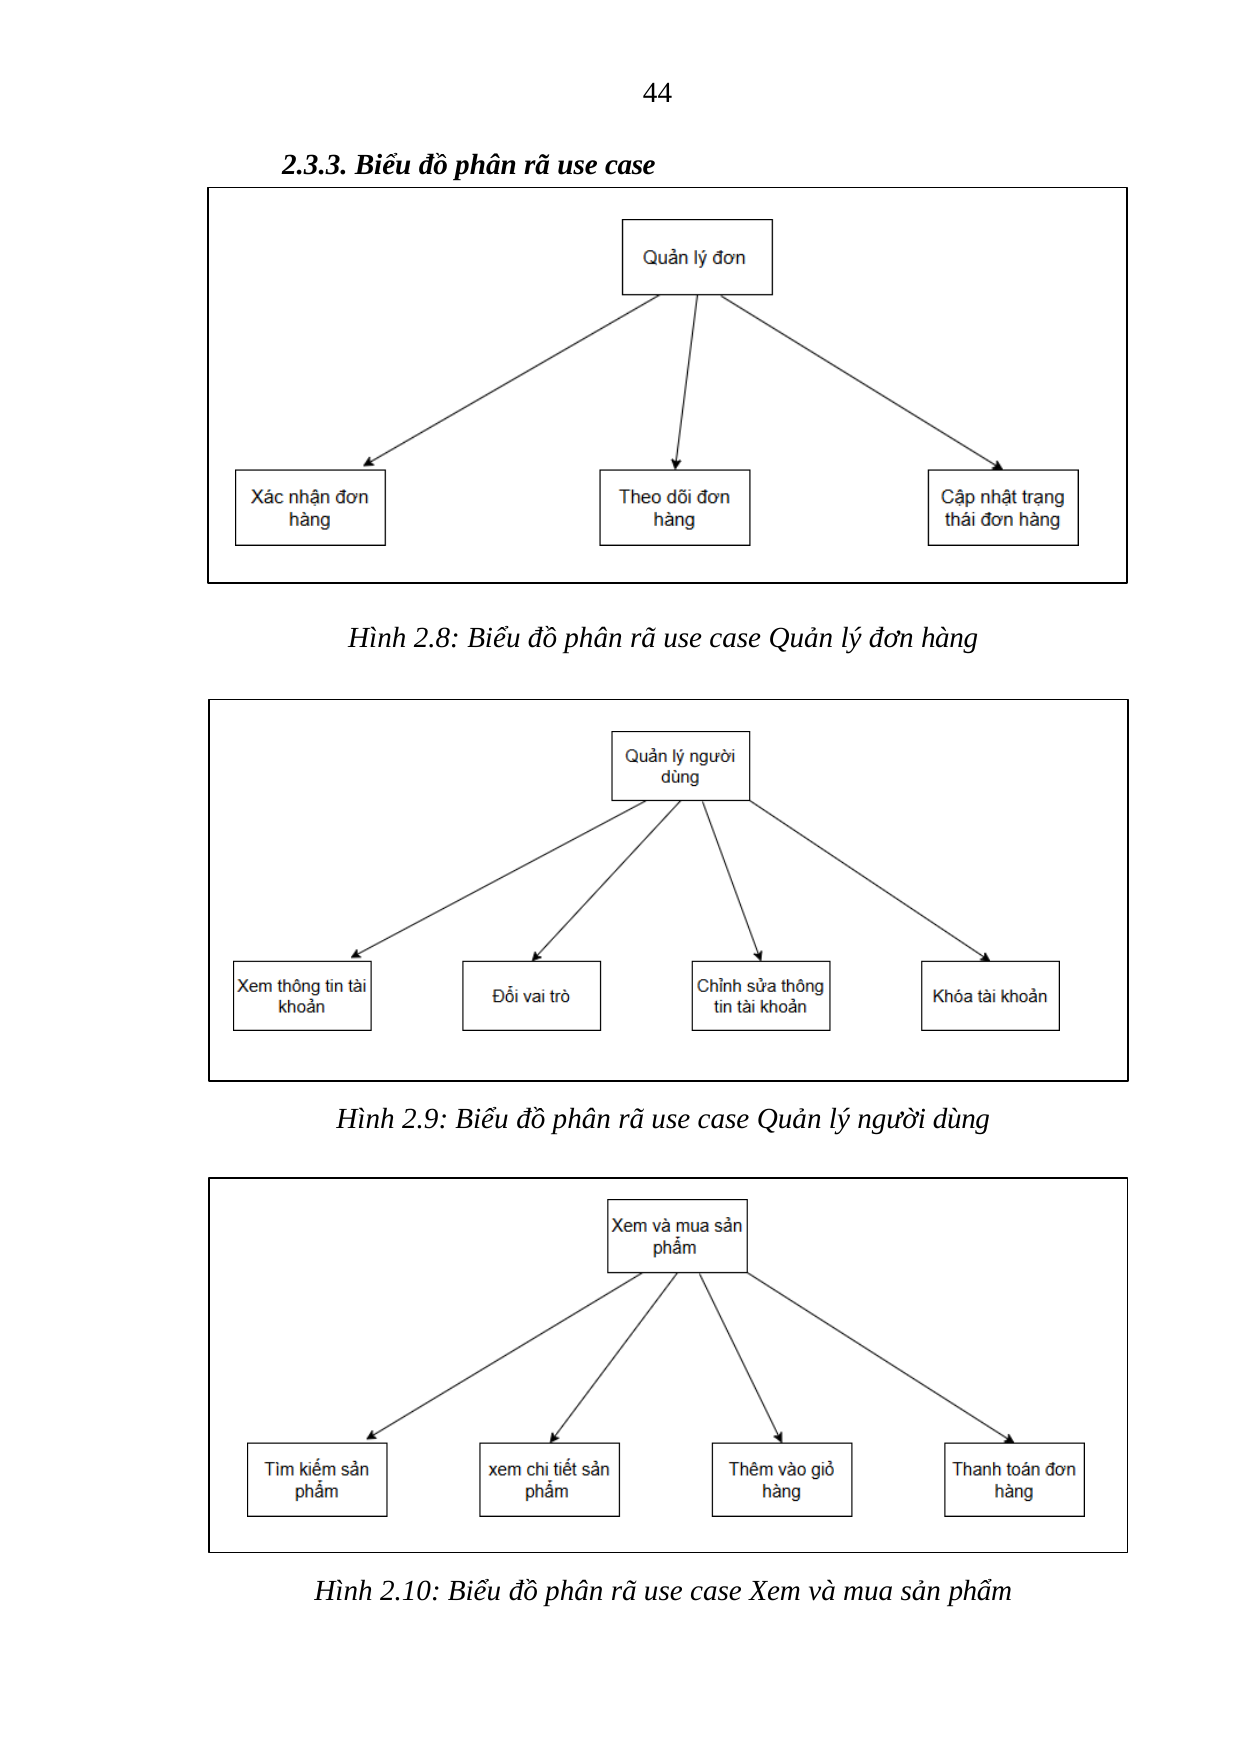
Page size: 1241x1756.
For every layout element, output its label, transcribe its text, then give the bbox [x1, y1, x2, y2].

text Hình 2.9: Biểu đồ phân rã use case Quản lý người dùng [231, 1082, 1098, 1134]
text Hình 2.8: Biểu đồ phân rã use case Quản lý đơn hàng [231, 620, 1098, 653]
subtitle Biểu đồ phân rã use case [282, 147, 1137, 181]
picture [247, 1199, 1085, 1517]
picture [233, 731, 1060, 1031]
picture [235, 219, 1079, 546]
text Hình 2.10: Biểu đồ phân rã use case Xem và mua sản phẩm [231, 1553, 1098, 1606]
